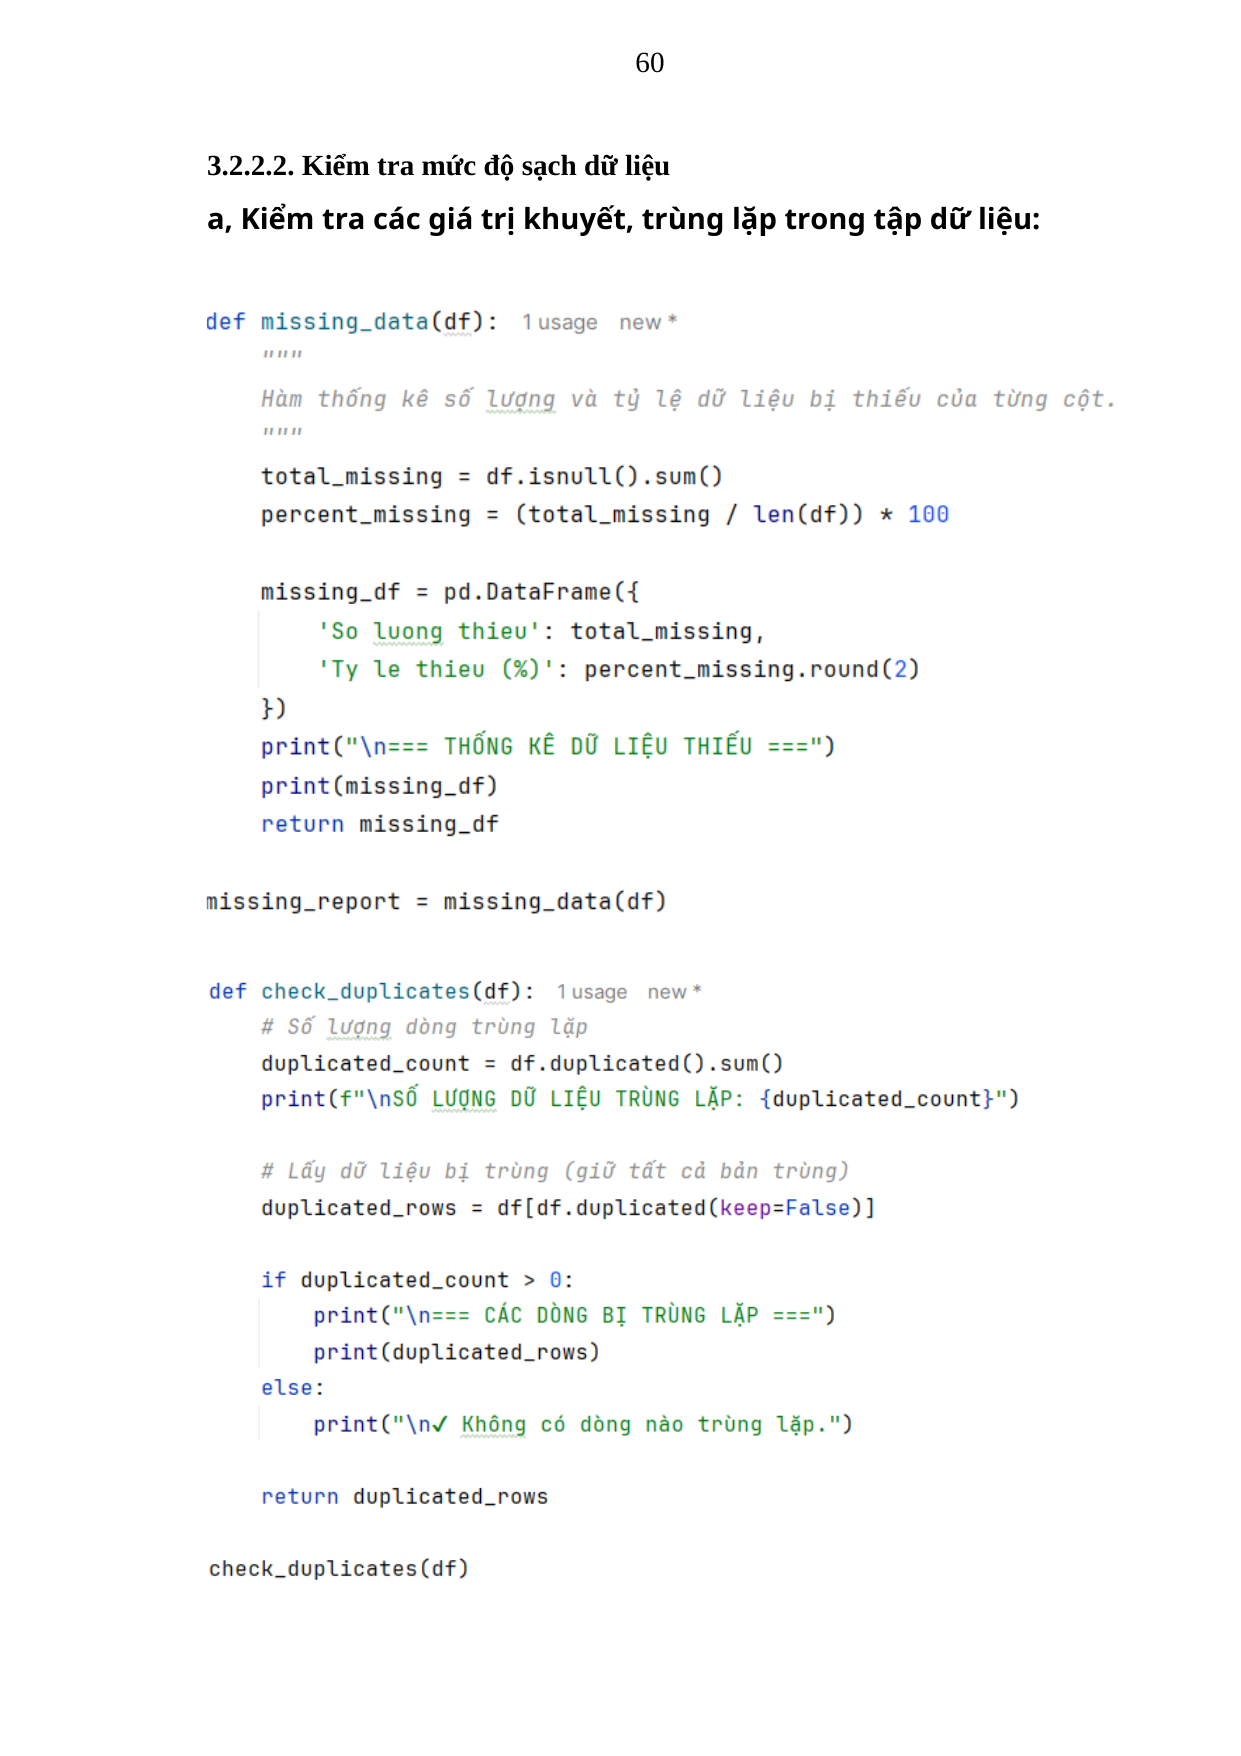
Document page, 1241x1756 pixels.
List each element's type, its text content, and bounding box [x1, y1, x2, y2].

text a, Kiểm tra các giá trị khuyết, trùng lặp trong tập dữ liệu: [207, 198, 1092, 238]
picture [206, 962, 1226, 1601]
picture [206, 300, 1226, 946]
subtitle 3.2.2.2. Kiểm tra mức độ sạch dữ liệu [207, 148, 1092, 181]
